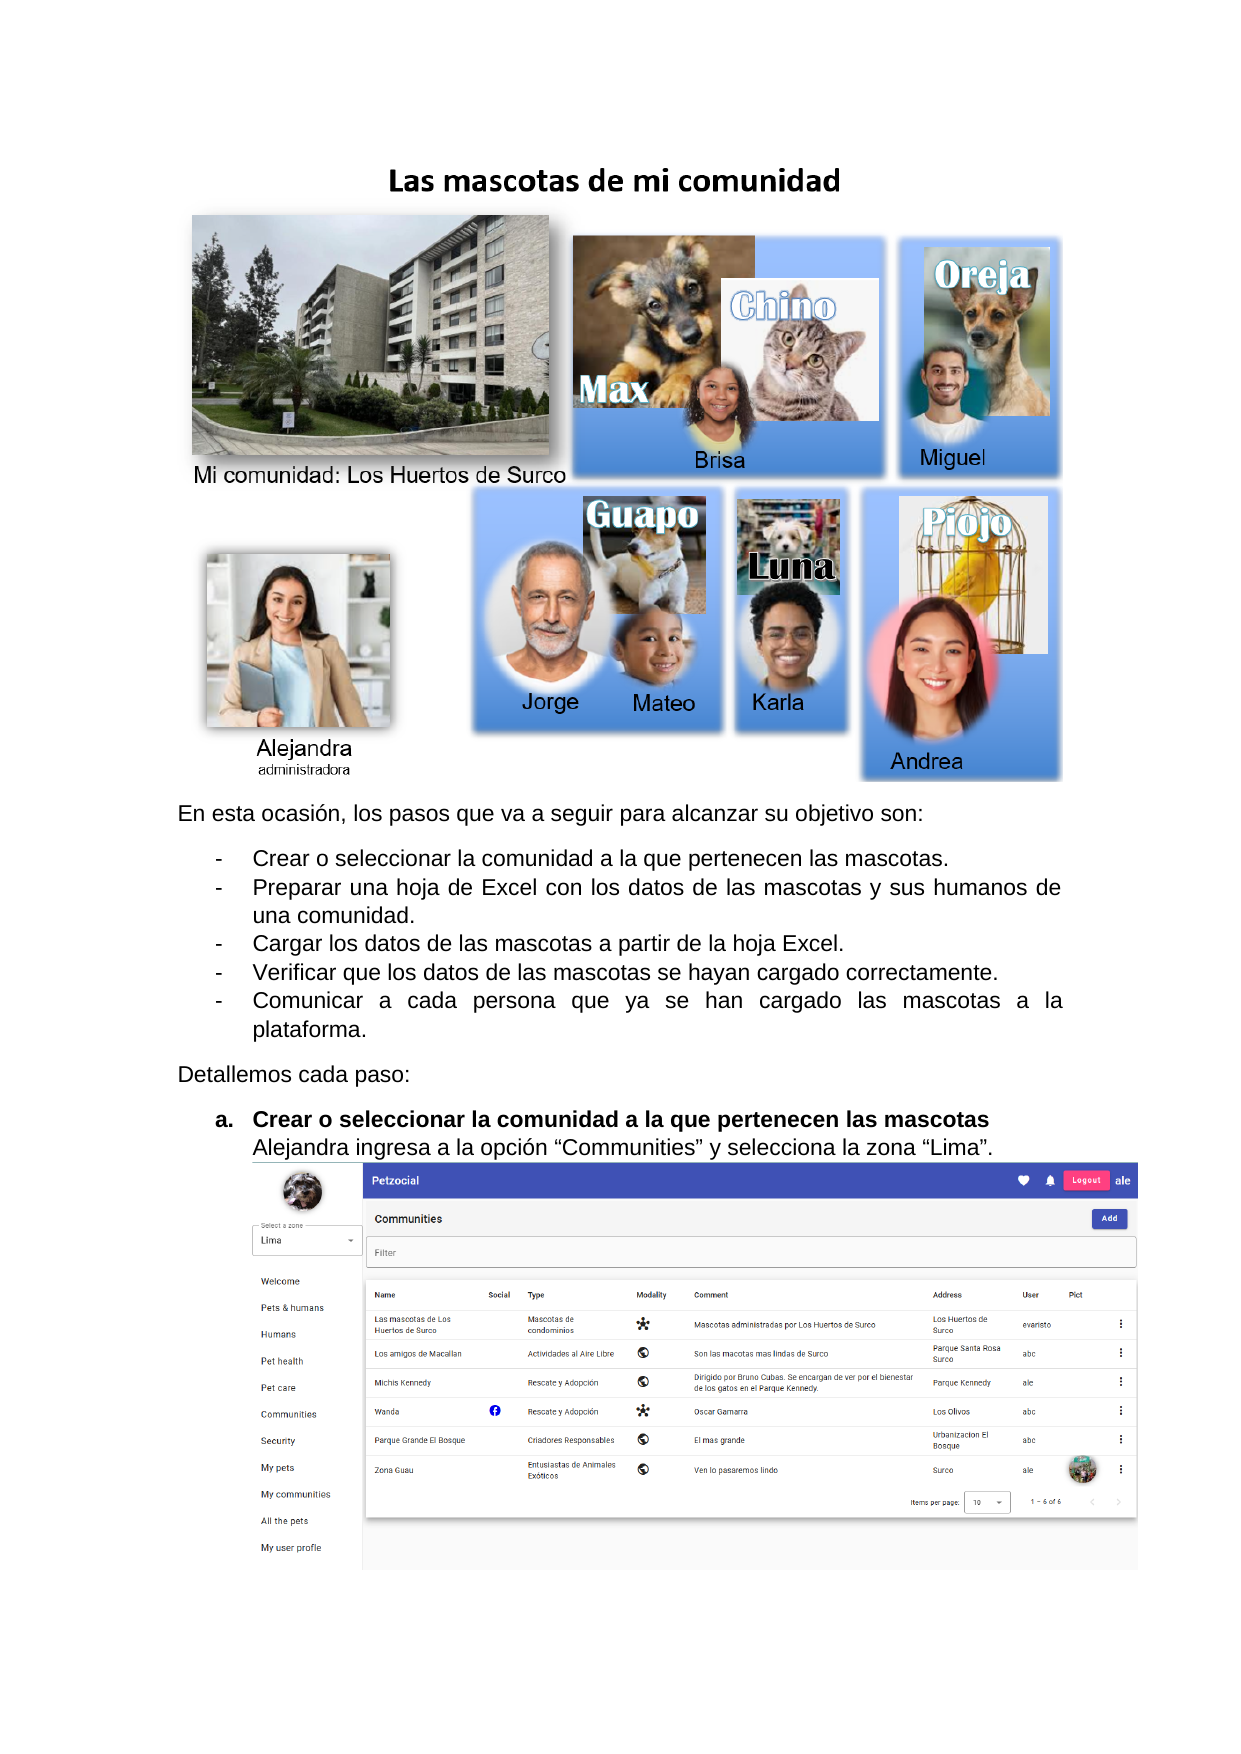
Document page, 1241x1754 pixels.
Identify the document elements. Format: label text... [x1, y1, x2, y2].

list Cargar los datos de las mascotas a partir de la hoja Excel. [215, 930, 1063, 957]
picture [252, 1162, 1138, 1570]
text En esta ocasión, los pasos que va a seguir para alcanzar su objetivo son: [177, 800, 1063, 826]
list Comunicar a cada persona que ya se han cargado las mascotas a la plataforma. [215, 987, 1063, 1042]
text Detallemos cada paso: [177, 1061, 1063, 1087]
picture [177, 147, 1063, 782]
list Verificar que los datos de las mascotas se hayan cargado correctamente. [215, 959, 1063, 985]
list Crear o seleccionar la comunidad a la que pertenecen las mascotas [215, 1106, 1063, 1132]
list Crear o seleccionar la comunidad a la que pertenecen las mascotas. [215, 845, 1063, 871]
list Alejandra ingresa a la opción “Communities” y selecciona la zona “Lima”. [252, 1134, 1063, 1161]
list Preparar una hoja de Excel con los datos de las mascotas y sus humanos de una comunidad. [215, 873, 1063, 928]
